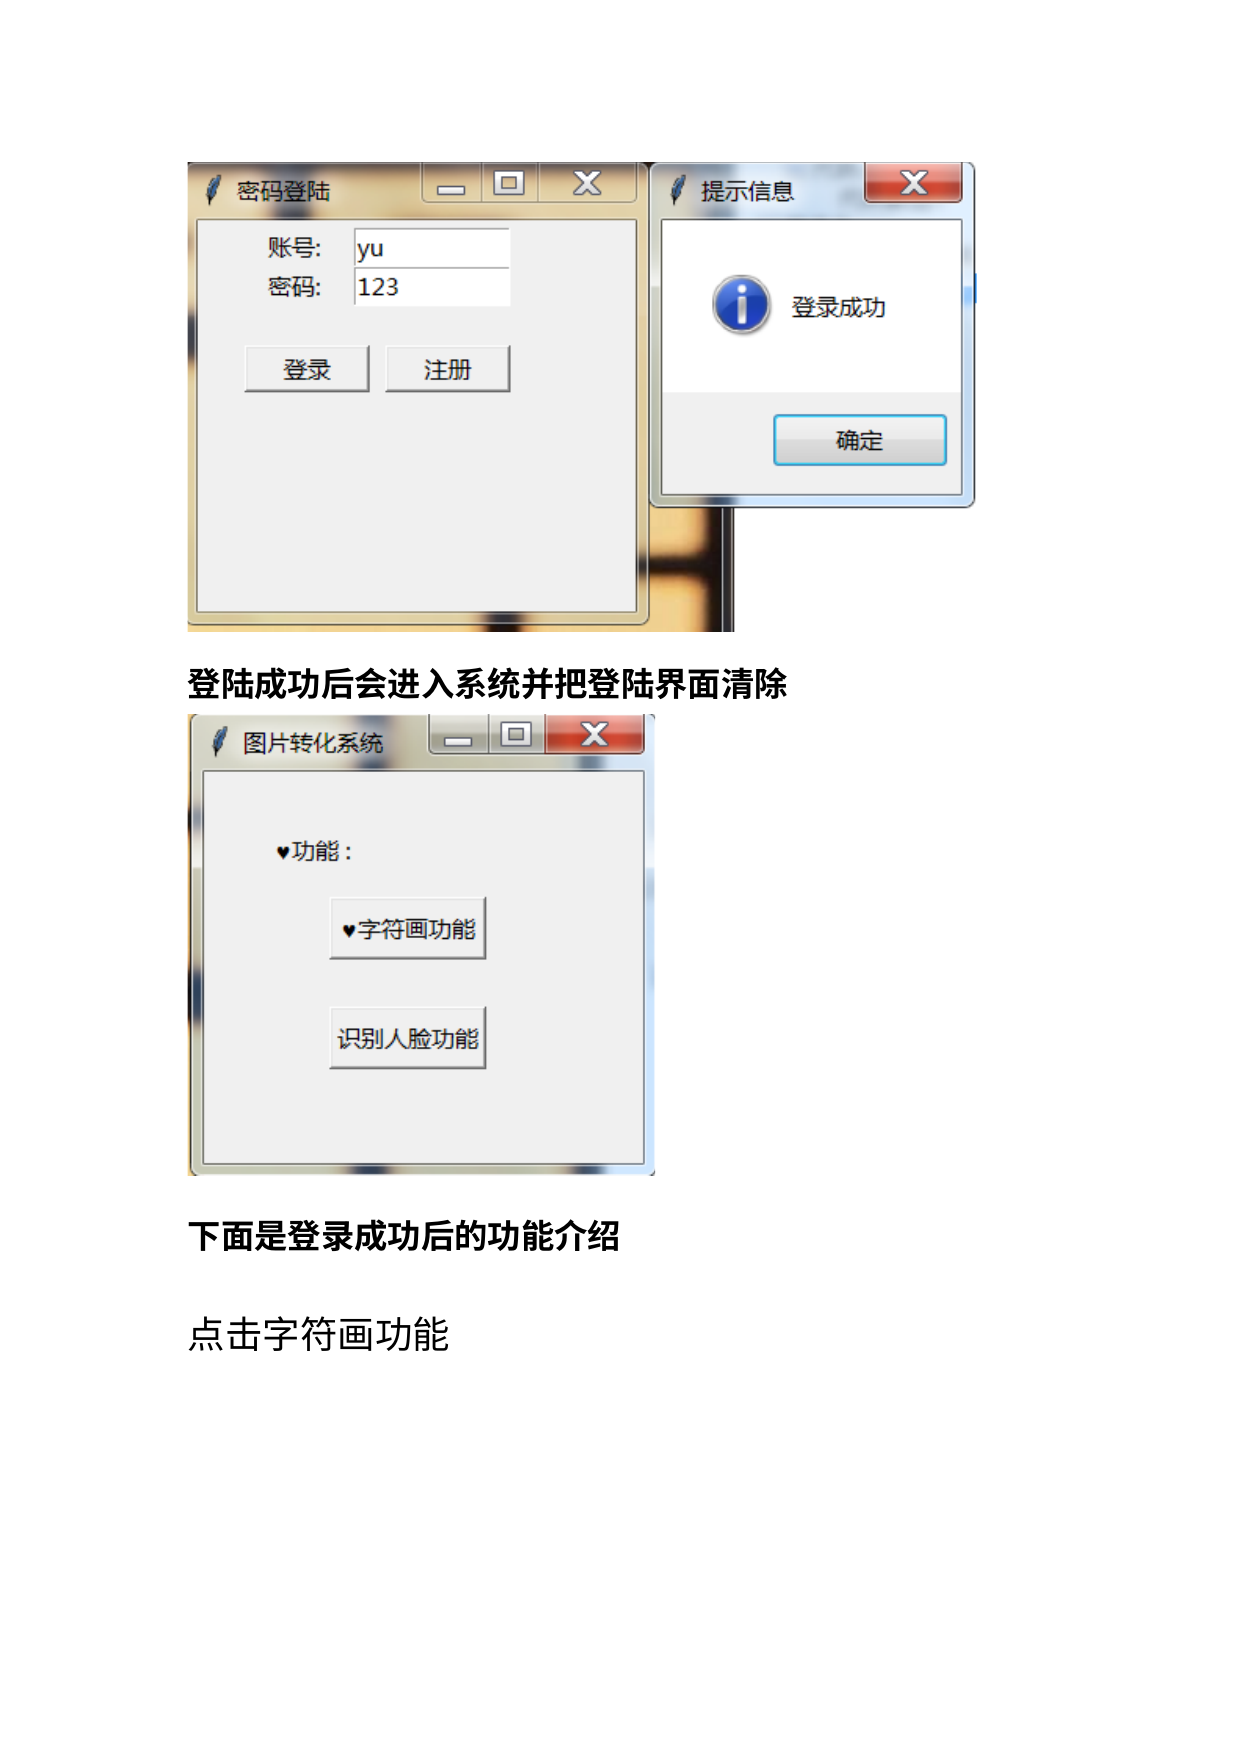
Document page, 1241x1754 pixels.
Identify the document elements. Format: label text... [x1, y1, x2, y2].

text 登陆成功后会进入系统并把登陆界面清除 [187, 649, 1053, 714]
text 点击字符画功能 [187, 1299, 1053, 1364]
picture [187, 162, 977, 632]
picture [187, 714, 656, 1176]
text 下面是登录成功后的功能介绍 [187, 1202, 1053, 1267]
